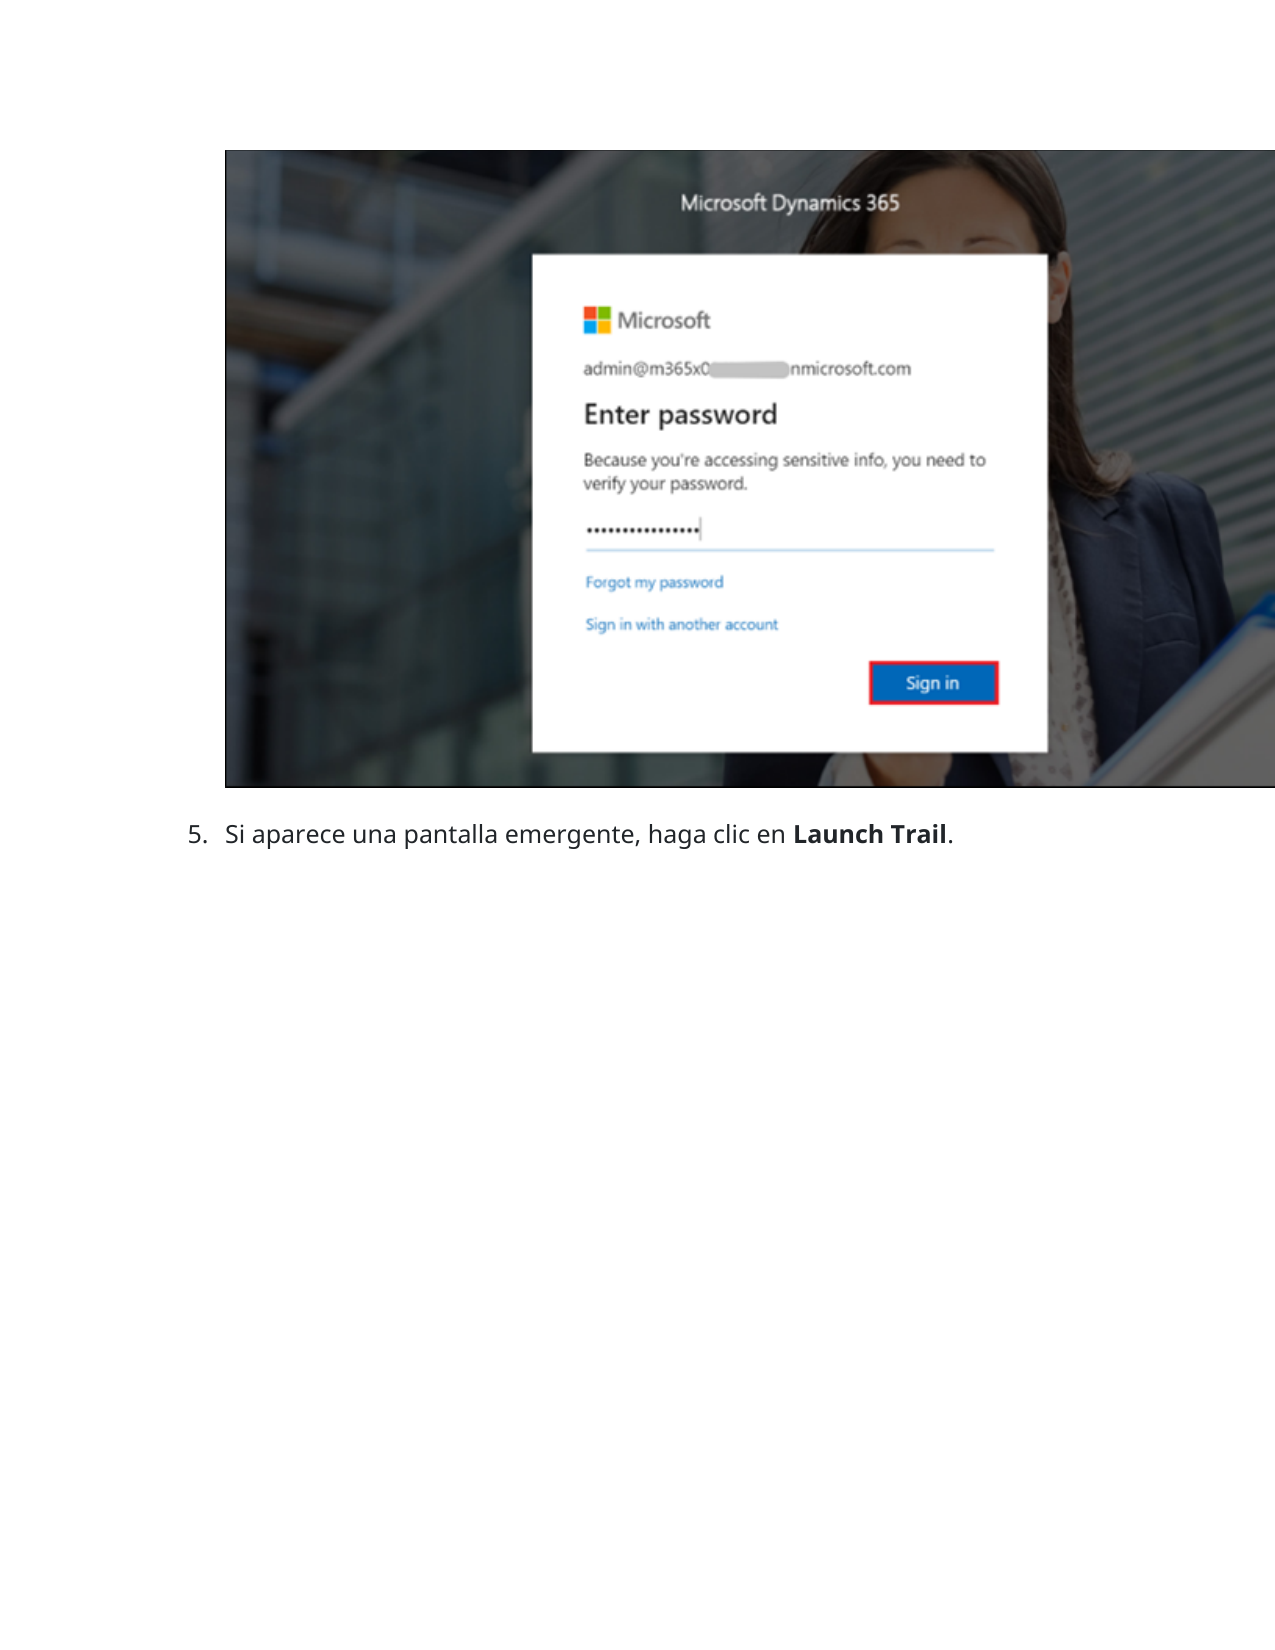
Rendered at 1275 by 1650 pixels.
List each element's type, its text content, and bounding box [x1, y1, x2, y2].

list Si aparece una pantalla emergente, haga clic en Launch Trail. [187, 817, 1125, 851]
picture [225, 150, 1275, 788]
